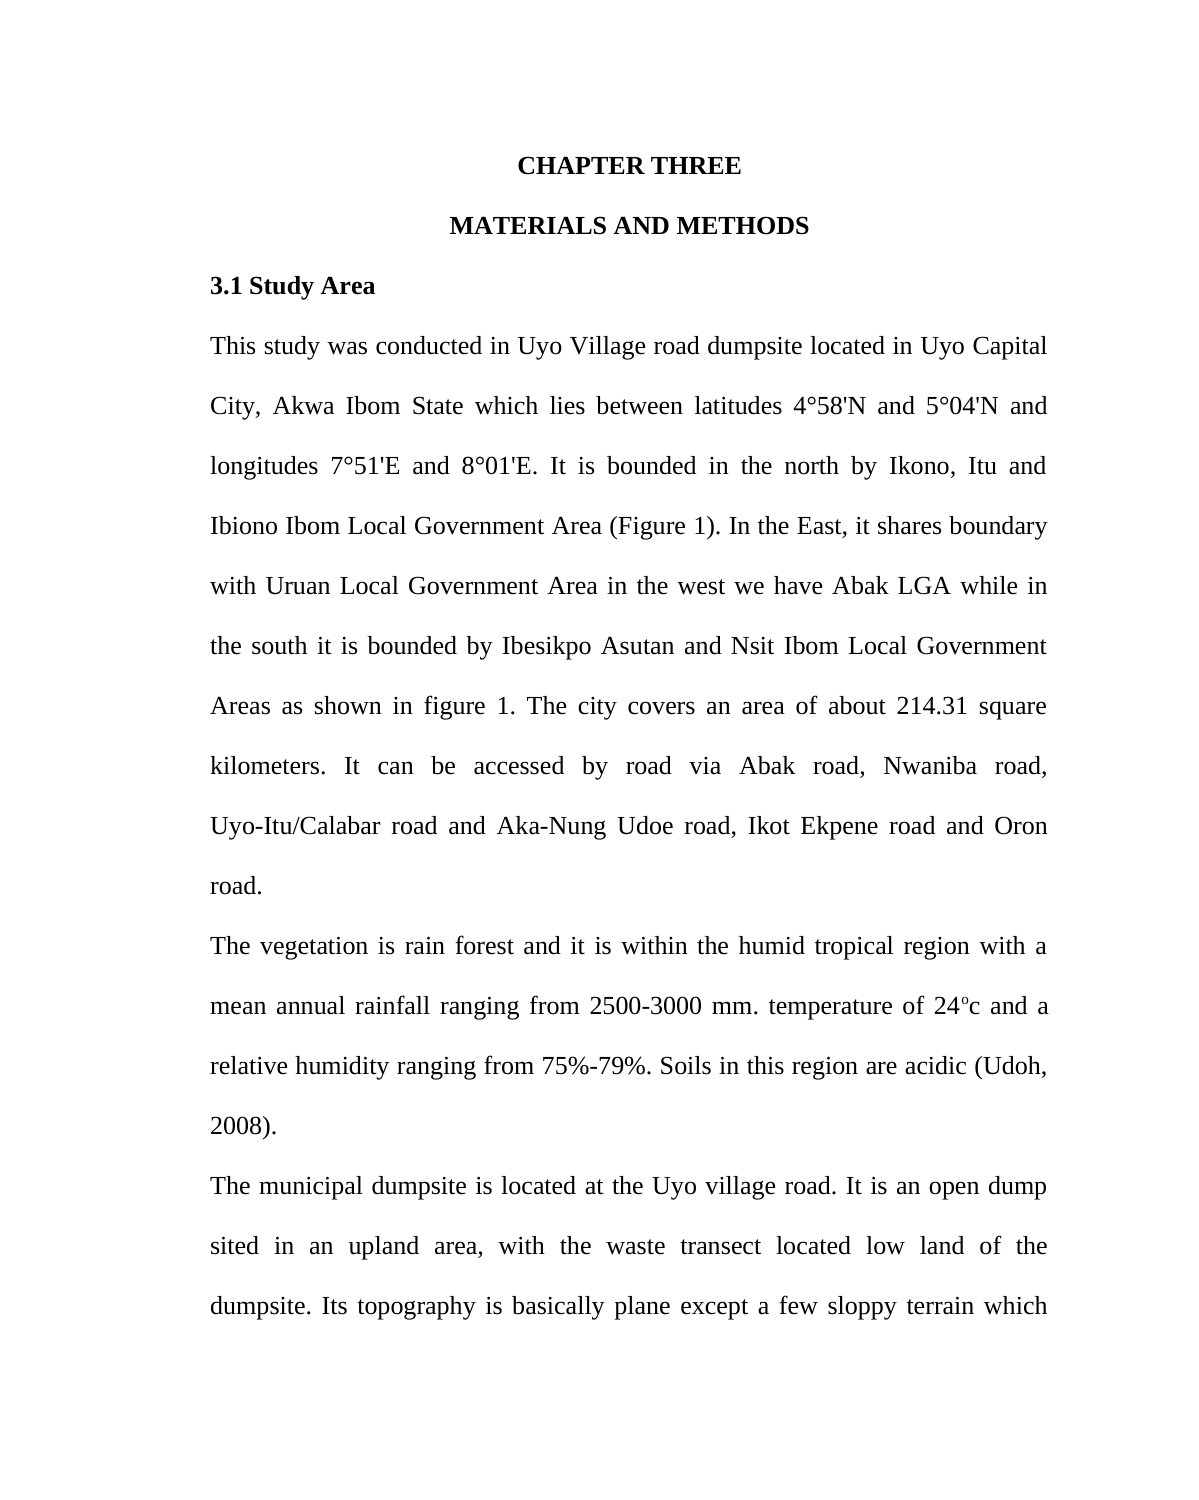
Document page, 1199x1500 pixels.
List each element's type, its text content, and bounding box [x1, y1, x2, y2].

text MATERIALS AND METHODS [210, 210, 1049, 240]
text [210, 1170, 1049, 1320]
text 3.1 Study Area [210, 270, 1049, 300]
text This study was conducted in Uyo Village road dumpsite located in Uyo Capital City, Akwa Ibom State which lies between latitudes 4°58'N and 5°04'N and longitudes 7°51'E and 8°01'E. It is bounded in the north by Ikono, Itu and Ibiono Ibom Local Government Area (Figure 1). In the East, it shares boundary with Uruan Local Government Area in the west we have Abak LGA while in the south it is bounded by Ibesikpo Asutan and Nsit Ibom Local Government Areas as shown in figure 1. The city covers an area of about 214.31 square kilometers. It can be accessed by road via Abak road, Nwaniba road, Uyo-Itu/Calabar road and Aka-Nung Udoe road, Ikot Ekpene road and Oron road. [210, 330, 1049, 900]
text CHAPTER THREE [210, 150, 1049, 180]
text The vegetation is rain forest and it is within the humid tropical region with a mean annual rainfall ranging from 2500-3000 mm. temperature of 24oc and a relative humidity ranging from 75%-79%. Soils in this region are acidic (Udoh, 2008). [210, 930, 1049, 1140]
